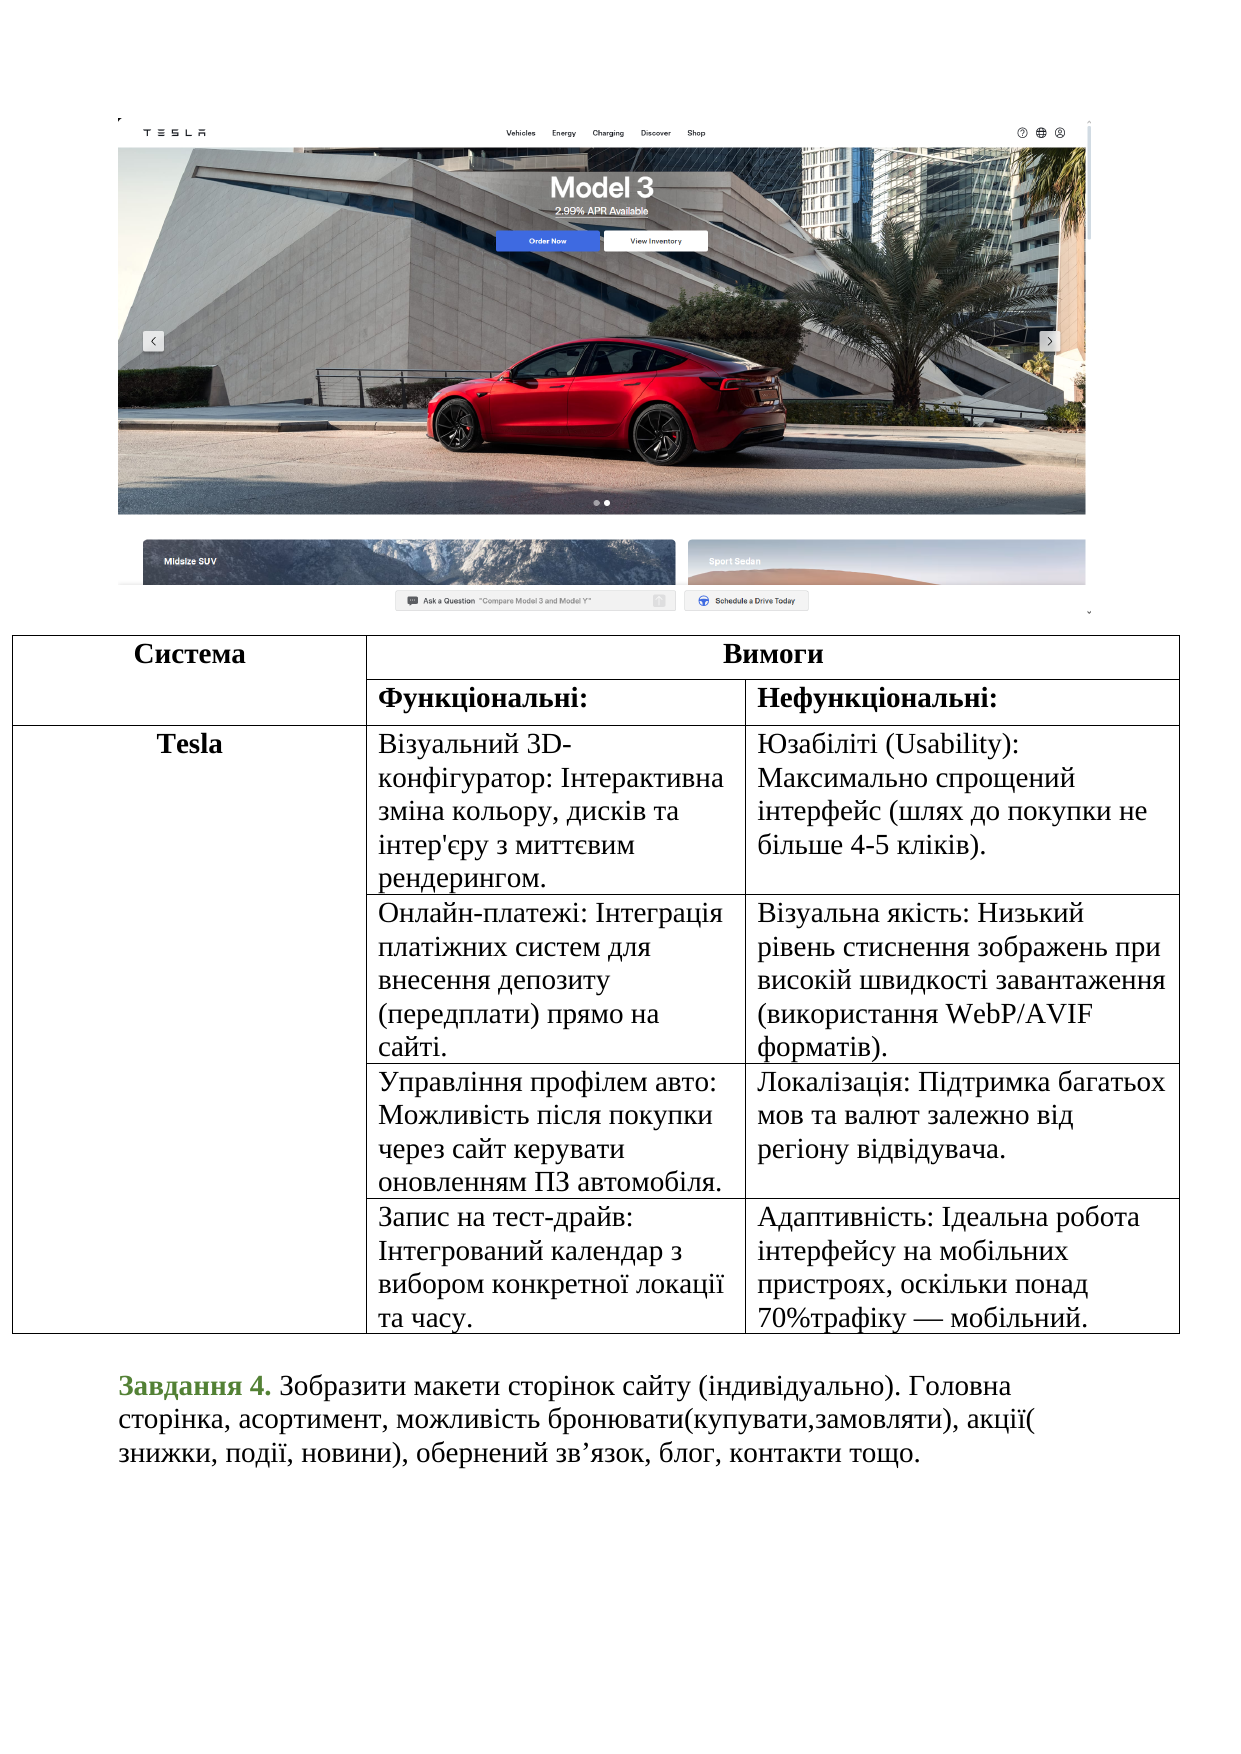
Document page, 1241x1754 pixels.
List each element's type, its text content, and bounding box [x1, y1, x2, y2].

table_cell Візуальний 3D-конфігуратор: Інтерактивна зміна кольору, дисків та інтер'єру з миттєвим рендерингом. [367, 726, 745, 894]
picture [118, 118, 1093, 616]
table_cell Управління профілем авто: Можливість після покупки через сайт керувати оновленням ПЗ автомобіля. [367, 1064, 745, 1198]
table_header Вимоги [367, 636, 1179, 679]
table_cell Нефункціональні: [746, 680, 1179, 725]
text сторінка, асортимент, можливість бронювати(купувати,замовляти), акції( [118, 1401, 1152, 1435]
table_cell Онлайн-платежі: Інтеграція платіжних систем для внесення депозиту (передплати) прямо на сайті. [367, 895, 745, 1063]
table_cell Юзабіліті (Usability): Максимально спрощений інтерфейс (шлях до покупки не більше 4-5 кліків). [746, 726, 1179, 894]
table_cell Локалізація: Підтримка багатьох мов та валют залежно від регіону відвідувача. [746, 1064, 1179, 1198]
text знижки, події, новини), обернений зв’язок, блог, контакти тощо. [118, 1435, 1152, 1468]
table_cell Візуальна якість: Низький рівень стиснення зображень при високій швидкості завантаження (використання WebP/AVIF форматів). [746, 895, 1179, 1063]
table_cell Функціональні: [367, 680, 745, 725]
table_header Система [13, 636, 366, 725]
table_cell Адаптивність: Ідеальна робота інтерфейсу на мобільних пристроях, оскільки понад 70%трафіку — мобільний. [746, 1199, 1179, 1333]
table_cell Tesla [13, 726, 366, 1333]
text Завдання 4. Зобразити макети сторінок сайту (індивідуально). Головна [118, 1368, 1152, 1401]
table_cell Запис на тест-драйв: Інтегрований календар з вибором конкретної локації та часу. [367, 1199, 745, 1333]
